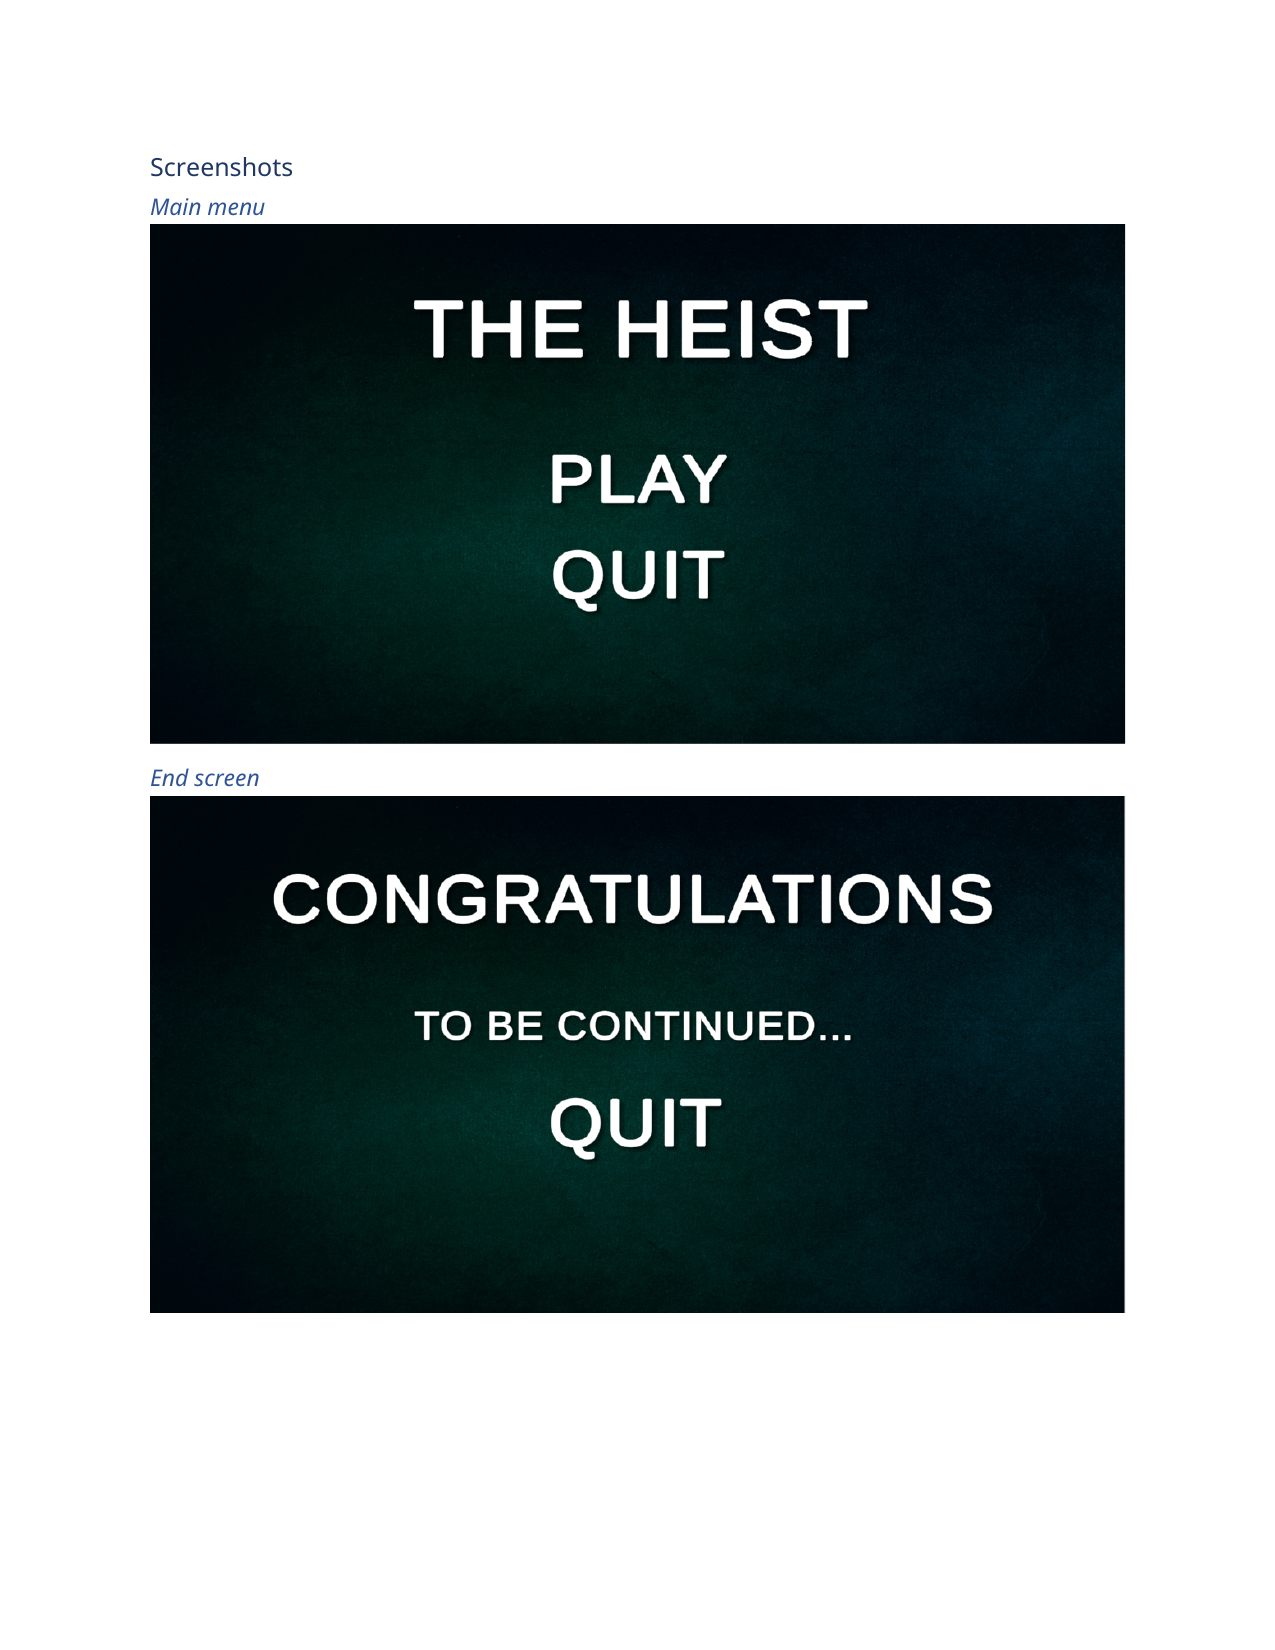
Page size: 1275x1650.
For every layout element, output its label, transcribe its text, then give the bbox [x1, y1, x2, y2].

subtitle End screen [150, 762, 1125, 793]
subtitle Screenshots [150, 150, 1125, 184]
subtitle Main menu [150, 191, 1125, 222]
picture [150, 224, 1125, 744]
picture [150, 796, 1125, 1313]
